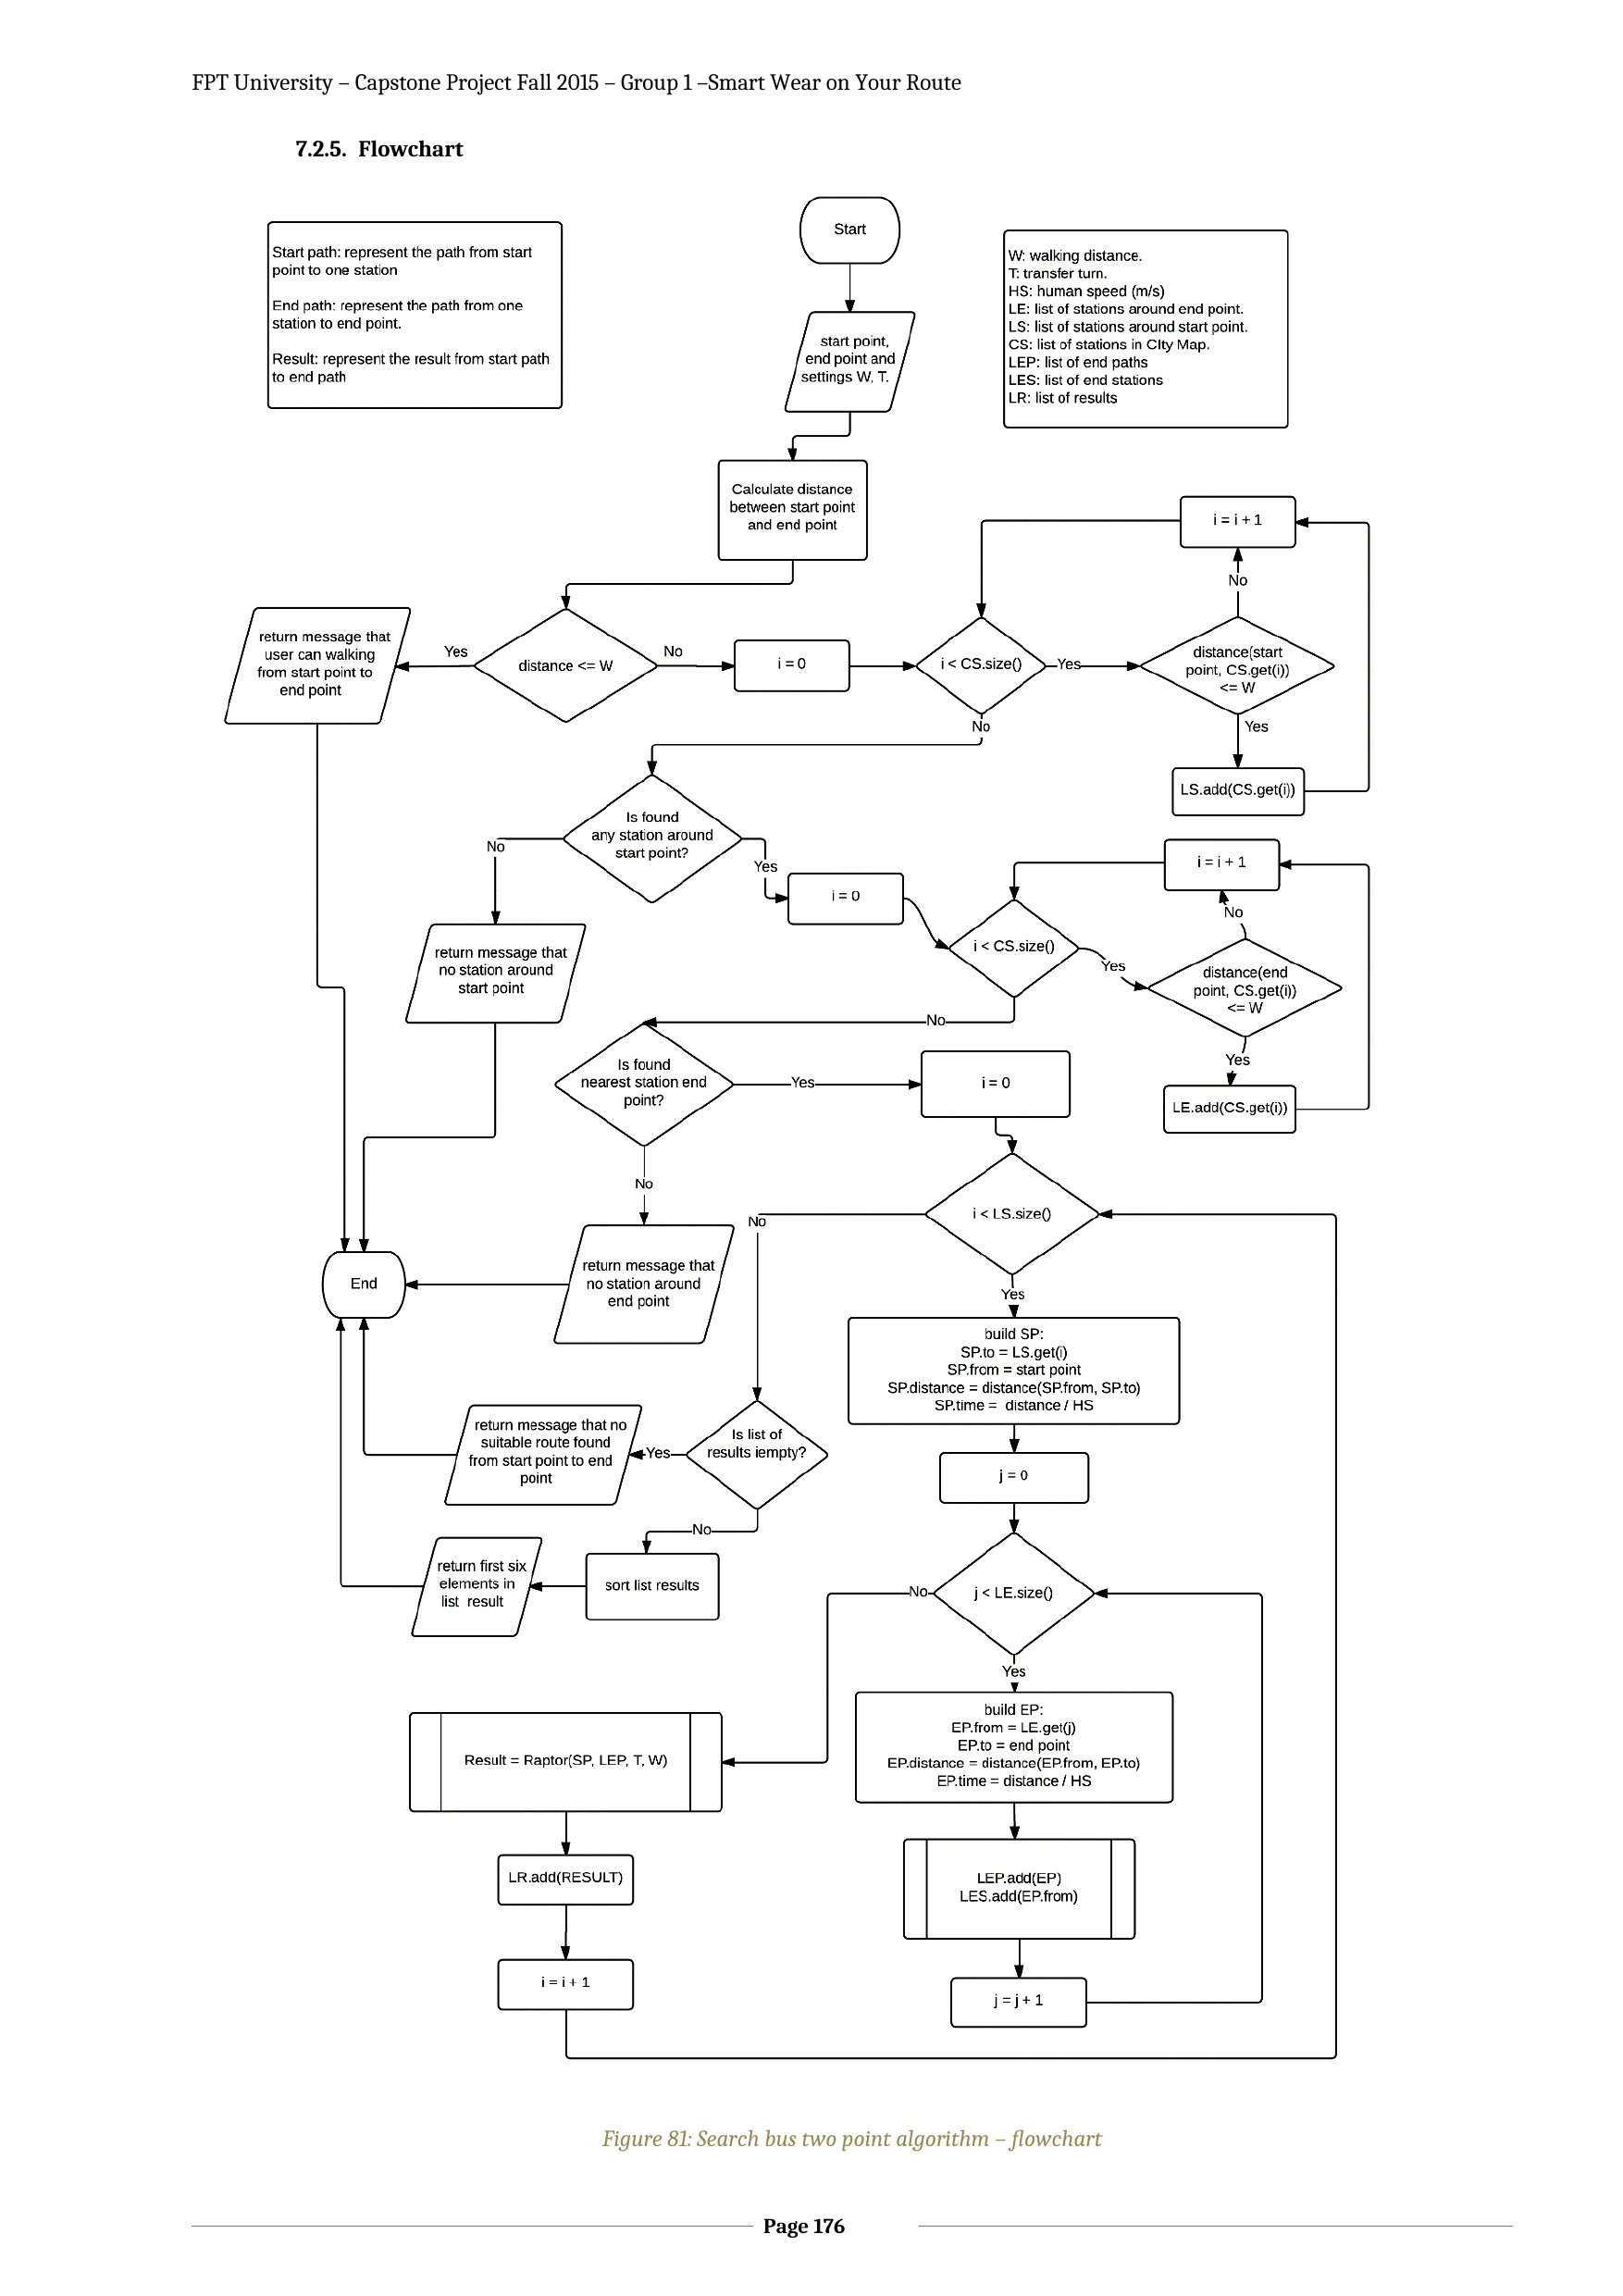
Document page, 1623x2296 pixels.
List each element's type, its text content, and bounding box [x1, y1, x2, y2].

subtitle Flowchart [295, 136, 1513, 163]
text Figure 81: Search bus two point algorithm – flowchart [192, 2126, 1513, 2153]
picture [192, 165, 1402, 2091]
